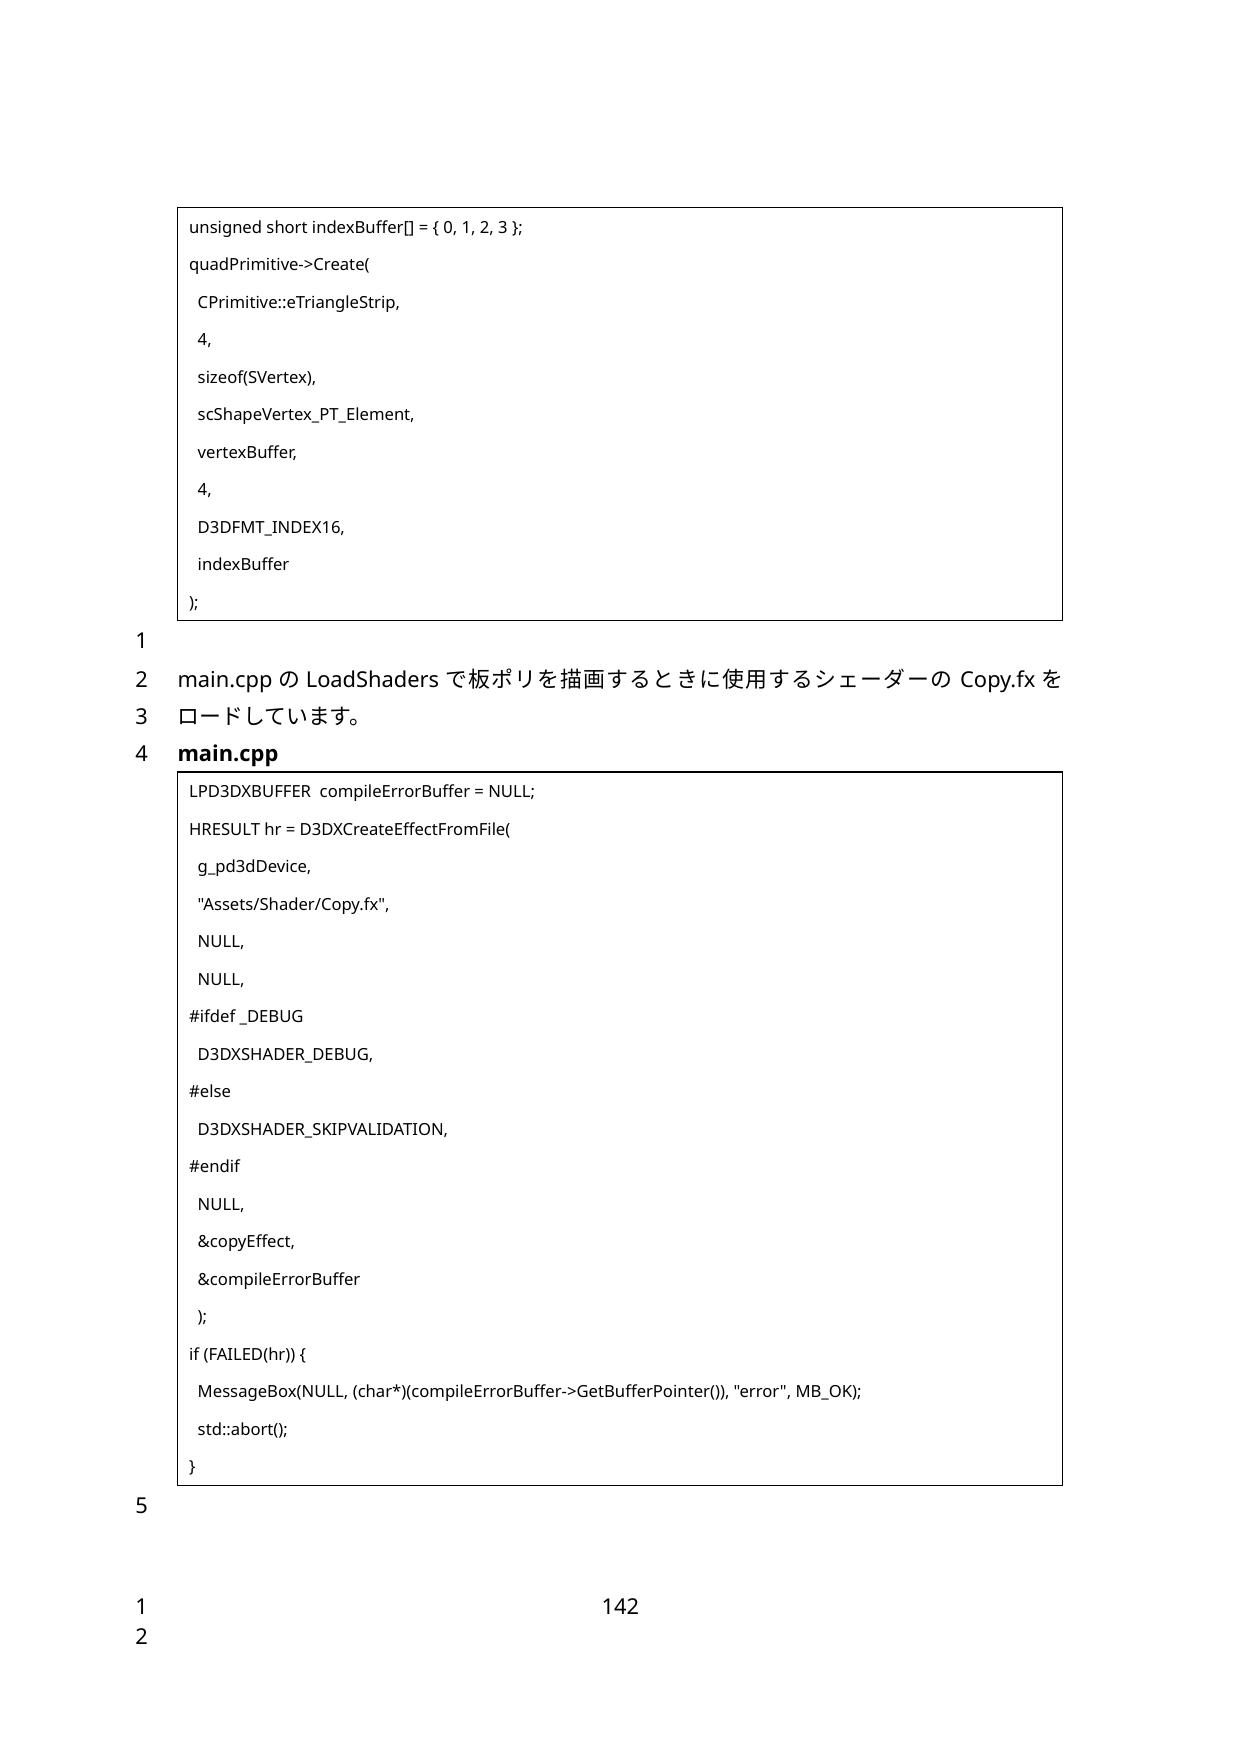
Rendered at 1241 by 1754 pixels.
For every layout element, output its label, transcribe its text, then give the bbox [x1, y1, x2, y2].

table_header LPD3DXBUFFER compileErrorBuffer = NULL; HRESULT hr = D3DXCreateEffectFromFile( g_pd3dDevice, "Assets/Shader/Copy.fx", NULL, NULL, #ifdef _DEBUG D3DXSHADER_DEBUG, #else D3DXSHADER_SKIPVALIDATION, #endif NULL, &copyEffect, &compileErrorBuffer ); if (FAILED(hr)) { MessageBox(NULL, (char*)(compileErrorBuffer->GetBufferPointer()), "error", MB_OK); std::abort(); } [178, 773, 1062, 1485]
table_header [178, 208, 1062, 620]
text main.cpp [177, 734, 1063, 771]
text main.cppのLoadShadersで板ポリを描画するときに使用するシェーダーのCopy.fxをロードしています。 [177, 659, 1063, 734]
